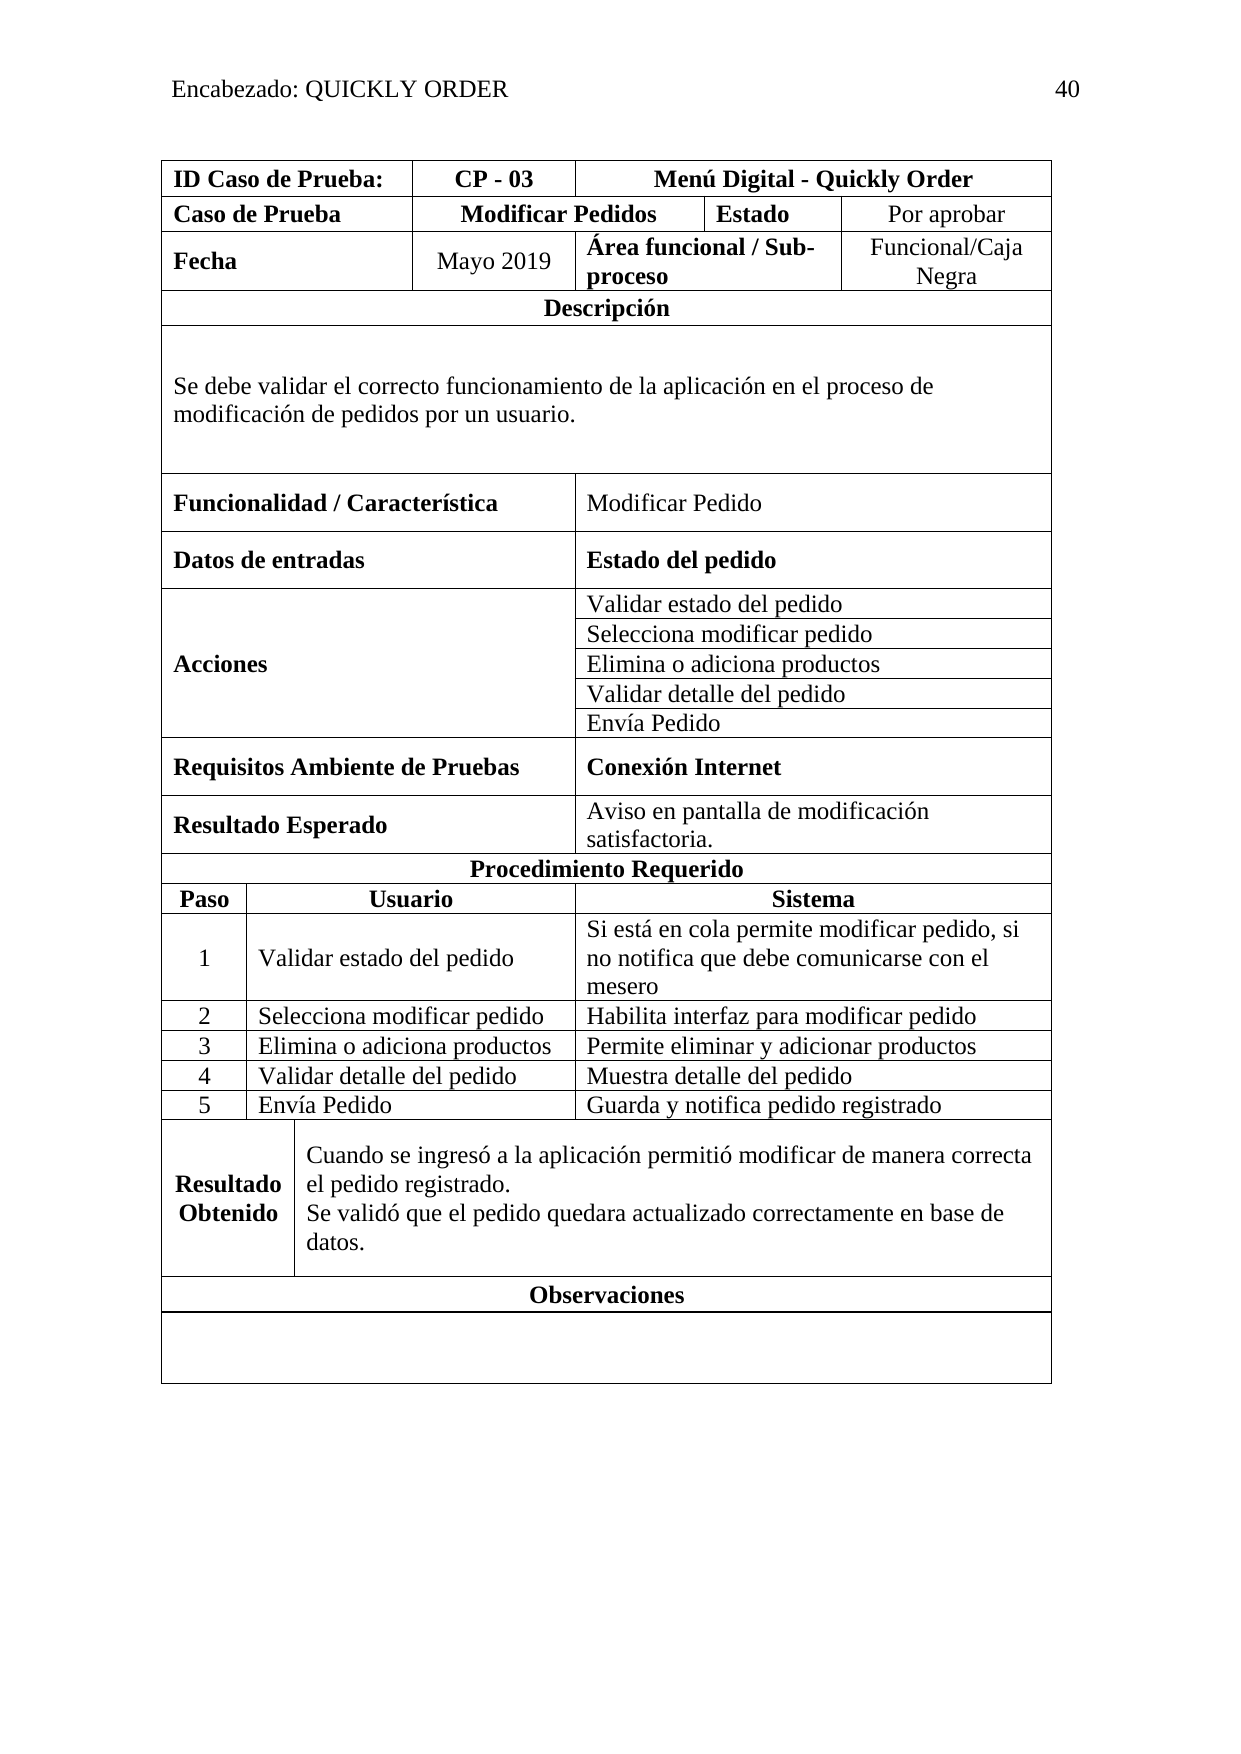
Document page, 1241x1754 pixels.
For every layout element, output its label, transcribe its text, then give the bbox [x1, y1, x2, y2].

table_cell Validar detalle del pedido [247, 1061, 575, 1089]
table_cell Validar estado del pedido [247, 914, 575, 1000]
table_cell Permite eliminar y adicionar productos [576, 1031, 1051, 1060]
table_cell Observaciones [162, 1277, 1051, 1311]
table_cell Fecha [162, 232, 412, 289]
table_cell Envía Pedido [576, 709, 1051, 737]
table_cell Guarda y notifica pedido registrado [576, 1091, 1051, 1119]
table_header ID Caso de Prueba: [162, 161, 412, 196]
table_cell Usuario [247, 884, 575, 913]
table_cell Cuando se ingresó a la aplicación permitió modificar de manera correcta el pedido registrado. Se validó que el pedido quedara actualizado correctamente en base de datos. [295, 1120, 1051, 1276]
table_cell Modificar Pedidos [413, 197, 704, 231]
table_cell 3 [162, 1031, 246, 1060]
table_cell Funcionalidad / Característica [162, 474, 575, 531]
table_cell Área funcional / Sub-proceso [576, 232, 841, 289]
table_cell Elimina o adiciona productos [576, 649, 1051, 678]
table_cell Aviso en pantalla de modificación satisfactoria. [576, 796, 1051, 853]
table_cell Por aprobar [842, 197, 1051, 231]
table_cell 2 [162, 1001, 246, 1030]
table_cell Se debe validar el correcto funcionamiento de la aplicación en el proceso de modificación de pedidos por un usuario. [162, 326, 1051, 473]
table_cell Envía Pedido [247, 1091, 575, 1119]
table_cell Sistema [576, 884, 1051, 913]
table_cell Requisitos Ambiente de Pruebas [162, 738, 575, 795]
table_cell 4 [162, 1061, 246, 1089]
table_cell Paso [162, 884, 246, 913]
table_cell Caso de Prueba [162, 197, 412, 231]
table_cell Muestra detalle del pedido [576, 1061, 1051, 1089]
table_cell Conexión Internet [576, 738, 1051, 795]
table_cell Estado [705, 197, 841, 231]
table_cell 5 [162, 1091, 246, 1119]
table_cell Procedimiento Requerido [162, 854, 1051, 883]
table_cell Funcional/Caja Negra [842, 232, 1051, 289]
table_cell 1 [162, 914, 246, 1000]
table_cell Validar estado del pedido [576, 589, 1051, 618]
table_cell Acciones [162, 589, 575, 737]
table_cell Descripción [162, 291, 1051, 325]
table_cell Habilita interfaz para modificar pedido [576, 1001, 1051, 1030]
table_cell [162, 1313, 1051, 1383]
table_cell Estado del pedido [576, 532, 1051, 588]
table_header Menú Digital - Quickly Order [576, 161, 1051, 196]
table_cell Resultado Esperado [162, 796, 575, 853]
table_cell Elimina o adiciona productos [247, 1031, 575, 1060]
table_cell Selecciona modificar pedido [247, 1001, 575, 1030]
table_cell Selecciona modificar pedido [576, 619, 1051, 648]
table_cell Modificar Pedido [576, 474, 1051, 531]
table_cell Resultado Obtenido [162, 1120, 294, 1276]
table_cell Validar detalle del pedido [576, 679, 1051, 707]
table_header CP - 03 [413, 161, 575, 196]
table_cell Mayo 2019 [413, 232, 575, 289]
table_cell Si está en cola permite modificar pedido, si no notifica que debe comunicarse con el mesero [576, 914, 1051, 1000]
table_cell Datos de entradas [162, 532, 575, 588]
